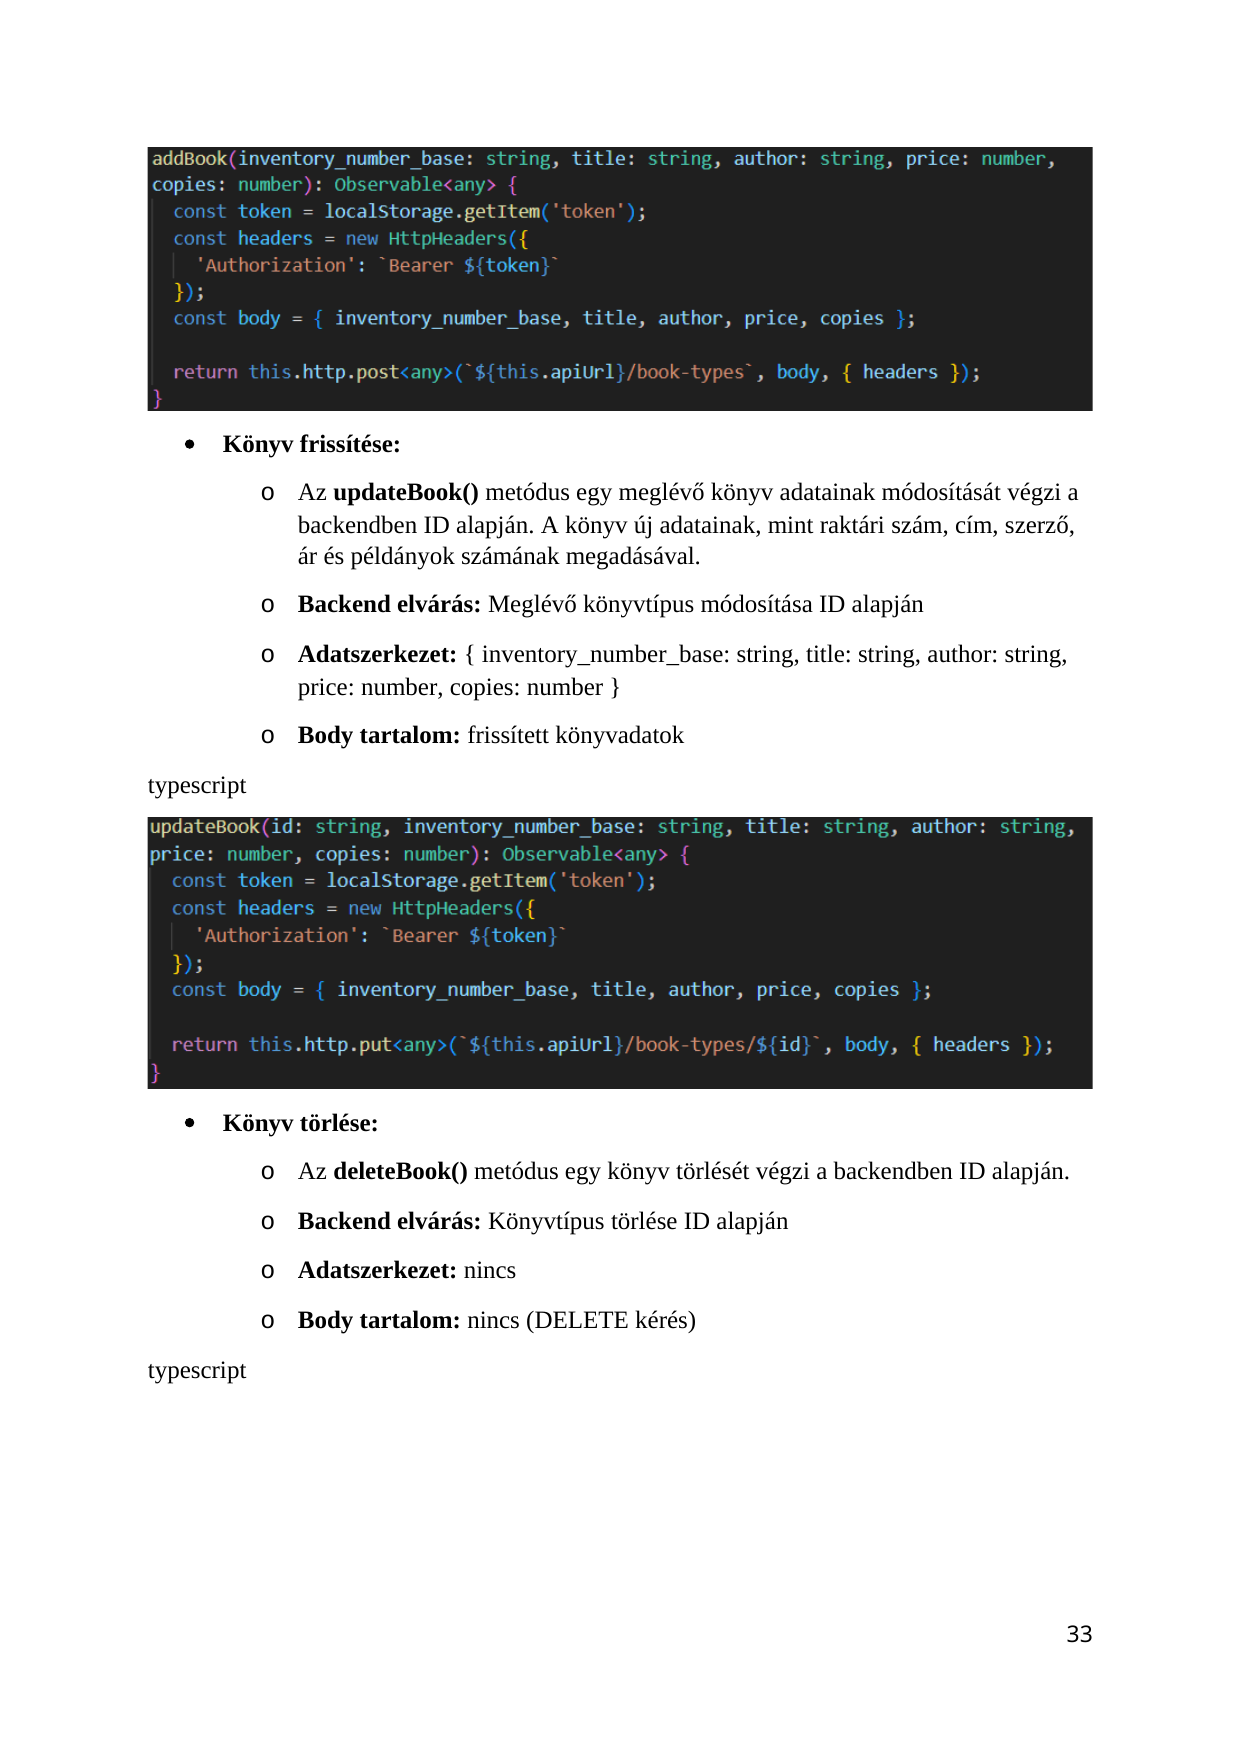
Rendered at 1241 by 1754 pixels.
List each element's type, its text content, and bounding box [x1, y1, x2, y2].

list Könyv frissítése: [185, 429, 1093, 458]
text typescript [148, 1355, 1093, 1384]
picture [147, 817, 1093, 1089]
text typescript [148, 770, 1093, 798]
list Body tartalom: nincs (DELETE kérés) [260, 1306, 1093, 1336]
list Backend elvárás: Meglévő könyvtípus módosítása ID alapján [260, 589, 1093, 620]
picture [147, 147, 1093, 411]
list Adatszerkezet: nincs [260, 1256, 1093, 1286]
list Könyv törlése: [185, 1108, 1093, 1137]
list Backend elvárás: Könyvtípus törlése ID alapján [260, 1206, 1093, 1237]
list Az deleteBook() metódus egy könyv törlését végzi a backendben ID alapján. [260, 1156, 1093, 1187]
list Adatszerkezet: { inventory_number_base: string, title: string, author: string, price: number, copies: number } [260, 639, 1093, 701]
list Az updateBook() metódus egy meglévő könyv adatainak módosítását végzi a backendben ID alapján. A könyv új adatainak, mint raktári szám, cím, szerző, ár és példányok számának megadásával. [260, 477, 1093, 570]
list Body tartalom: frissített könyvadatok [260, 720, 1093, 751]
